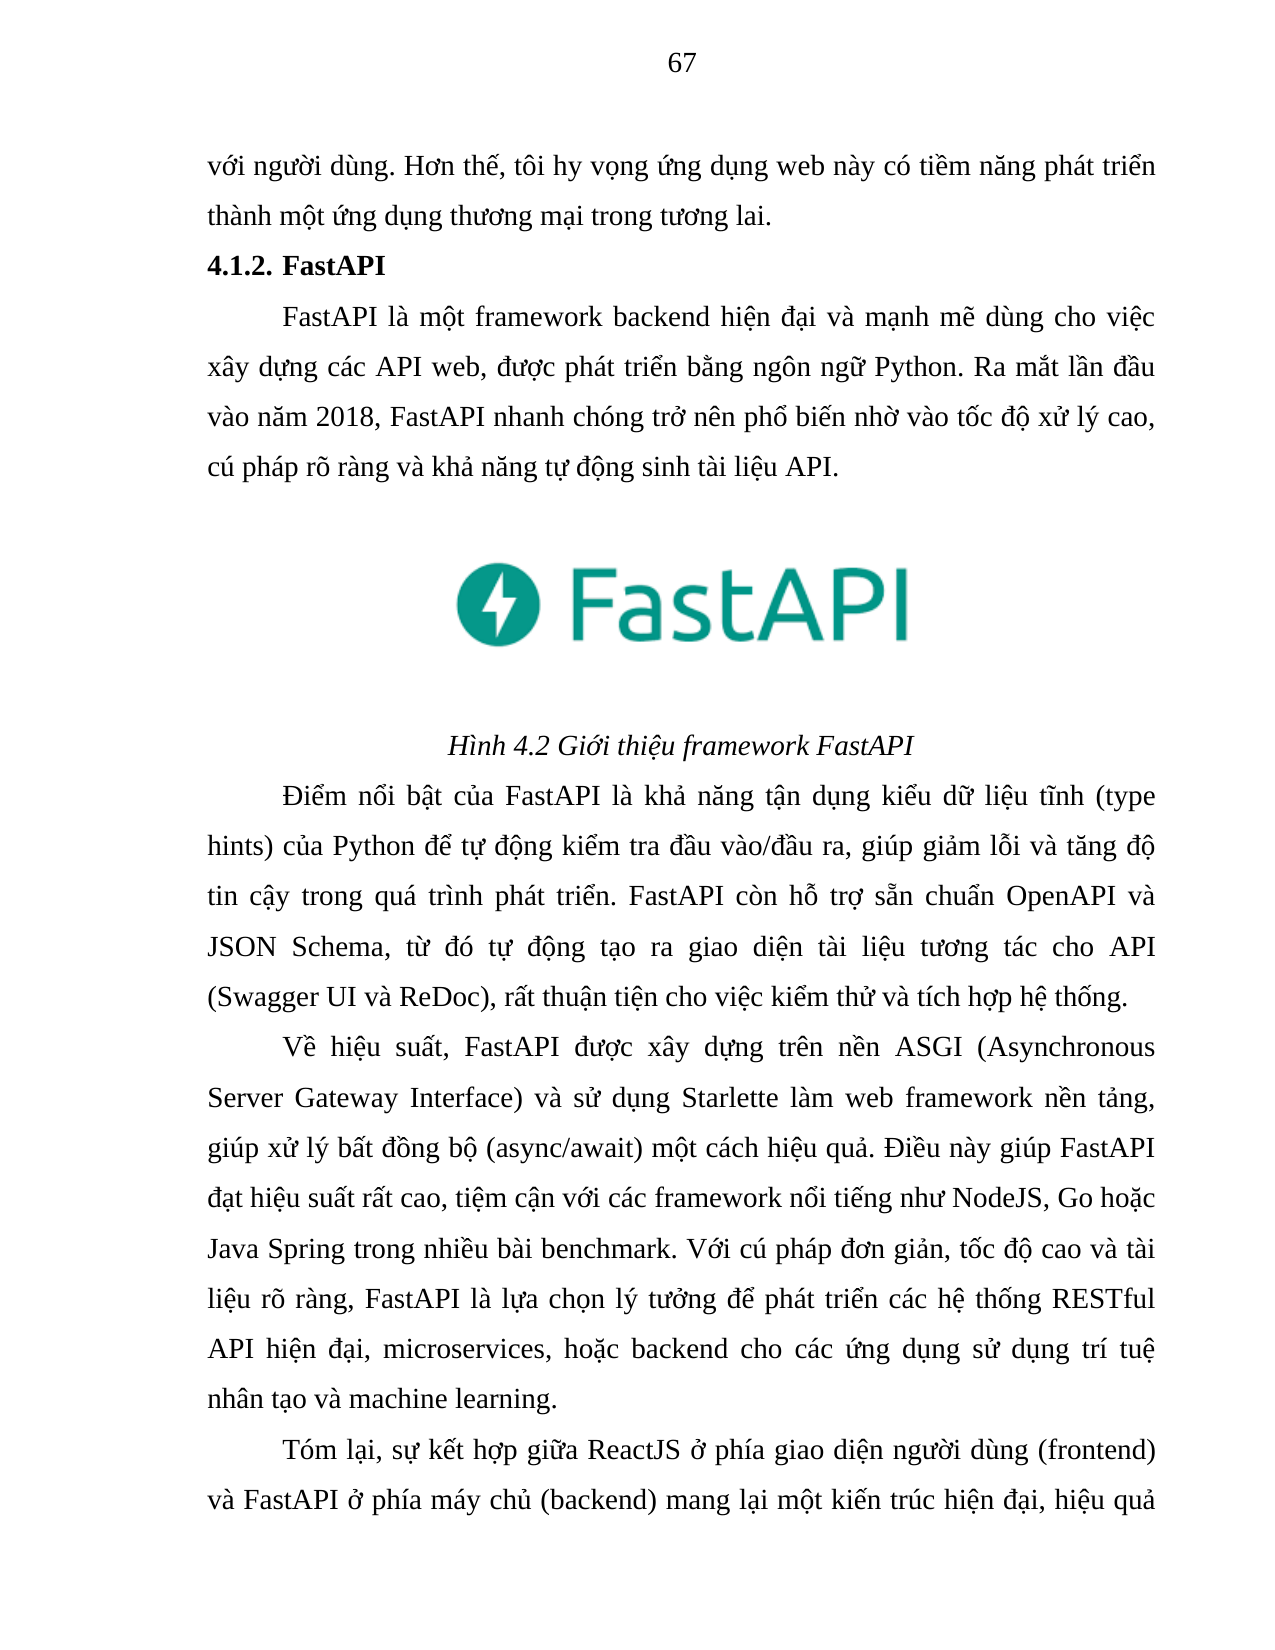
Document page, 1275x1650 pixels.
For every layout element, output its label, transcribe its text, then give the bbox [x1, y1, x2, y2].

text Về hiệu suất, FastAPI được xây dựng trên nền ASGI (Asynchronous Server Gateway Interface) và sử dụng Starlette làm web framework nền tảng, giúp xử lý bất đồng bộ (async/await) một cách hiệu quả. Điều này giúp FastAPI đạt hiệu suất rất cao, tiệm cận với các framework nổi tiếng như NodeJS, Go hoặc Java Spring trong nhiều bài benchmark. Với cú pháp đơn giản, tốc độ cao và tài liệu rõ ràng, FastAPI là lựa chọn lý tưởng để phát triển các hệ thống RESTful API hiện đại, microservices, hoặc backend cho các ứng dụng sử dụng trí tuệ nhân tạo và machine learning. [207, 1029, 1157, 1415]
text Điểm nổi bật của FastAPI là khả năng tận dụng kiểu dữ liệu tĩnh (type hints) của Python để tự động kiểm tra đầu vào/đầu ra, giúp giảm lỗi và tăng độ tin cậy trong quá trình phát triển. FastAPI còn hỗ trợ sẵn chuẩn OpenAPI và JSON Schema, từ đó tự động tạo ra giao diện tài liệu tương tác cho API (Swagger UI và ReDoc), rất thuận tiện cho việc kiểm thử và tích hợp hệ thống. [207, 778, 1157, 1013]
subtitle 4.1.2. FastAPI [207, 248, 1157, 282]
text FastAPI là một framework backend hiện đại và mạnh mẽ dùng cho việc xây dựng các API web, được phát triển bằng ngôn ngữ Python. Ra mắt lần đầu vào năm 2018, FastAPI nhanh chóng trở nên phổ biến nhờ vào tốc độ xử lý cao, cú pháp rõ ràng và khả năng tự động sinh tài liệu API. [207, 299, 1157, 483]
text Hình 4.2 Giới thiệu framework FastAPI [207, 728, 1157, 761]
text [207, 1432, 1157, 1516]
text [207, 148, 1157, 232]
picture [389, 500, 975, 711]
